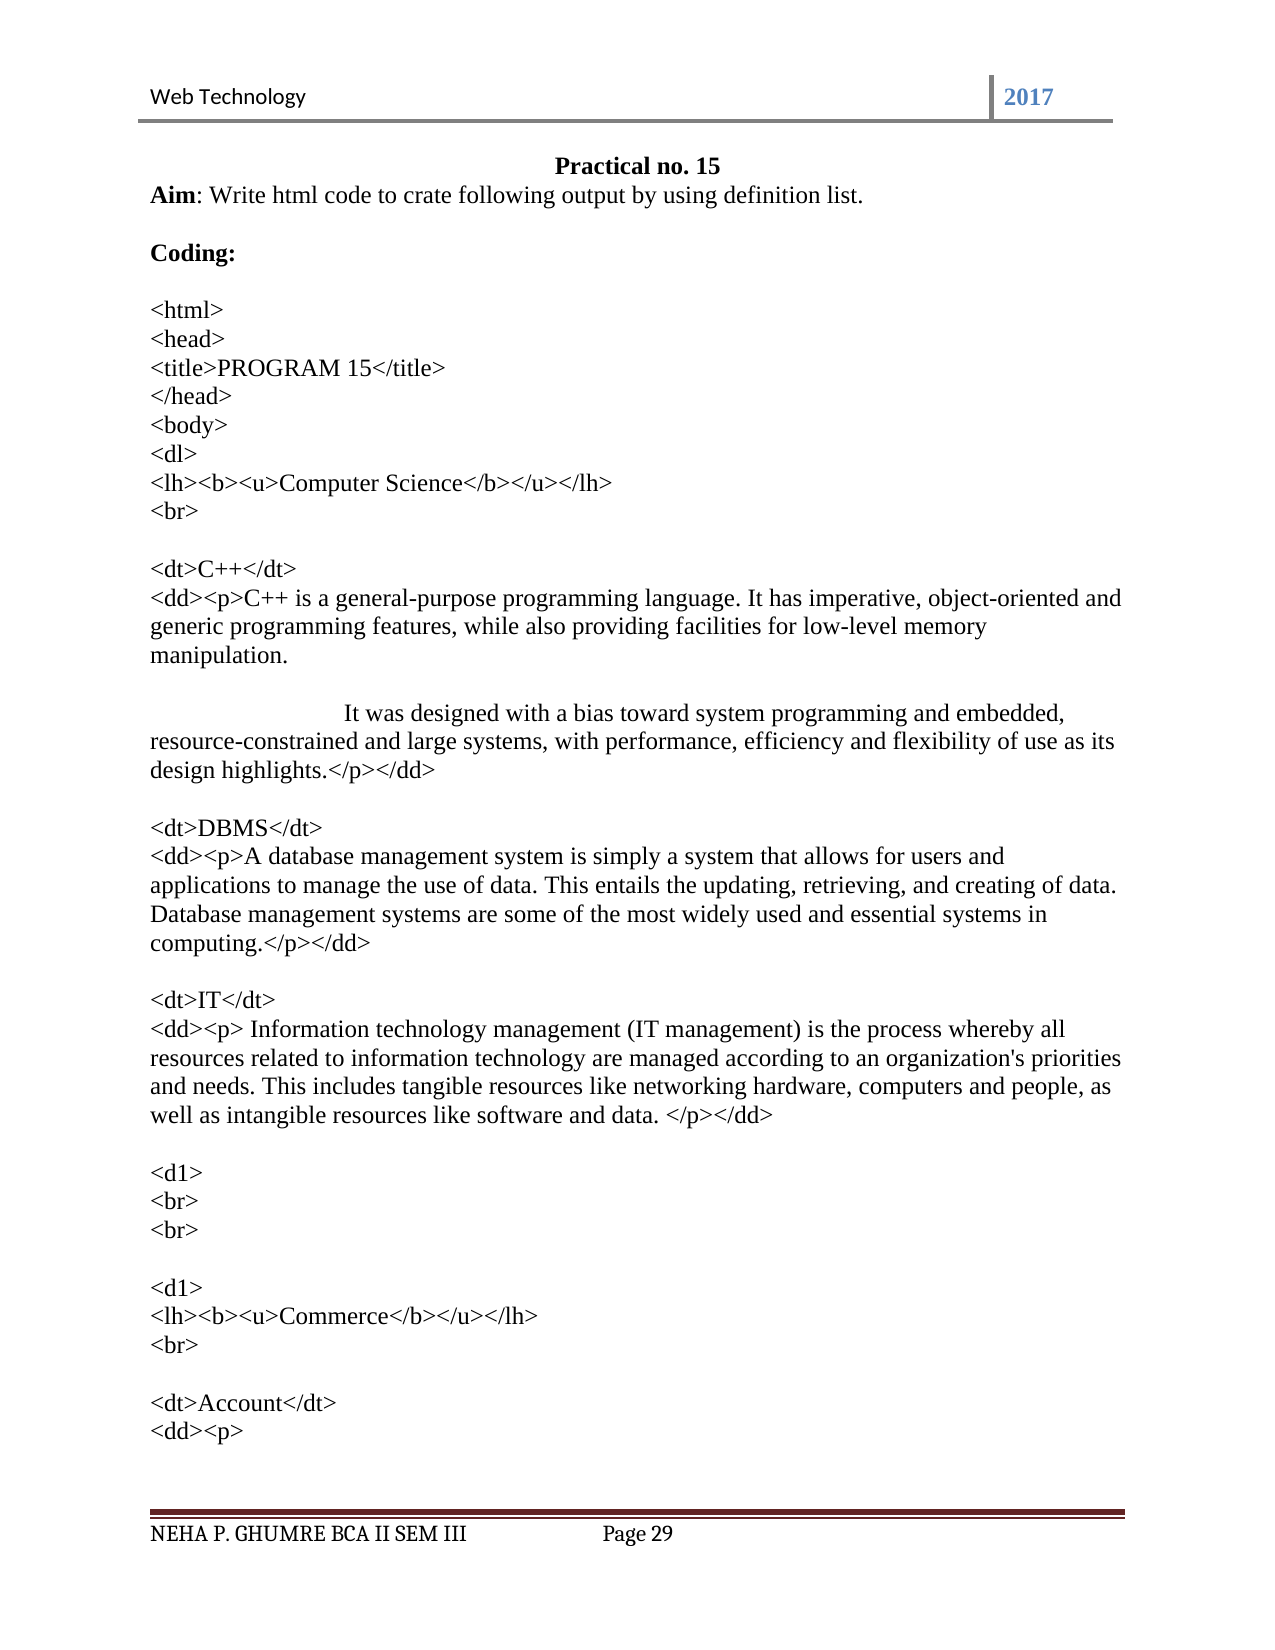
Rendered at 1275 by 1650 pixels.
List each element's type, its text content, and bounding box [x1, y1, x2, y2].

text <html> [150, 295, 1125, 324]
text Aim: Write html code to crate following output by using definition list. [150, 180, 1125, 209]
text <br> [150, 1186, 1125, 1215]
text <br> [150, 1215, 1125, 1244]
text Practical no. 15 [150, 151, 1125, 180]
text <dd><p> Information technology management (IT management) is the process whereby all resources related to information technology are managed according to an organization's priorities and needs. This includes tangible resources like networking hardware, computers and people, as well as intangible resources like software and data. </p></dd> [150, 1014, 1125, 1129]
text <dd><p>C++ is a general-purpose programming language. It has imperative, object-oriented and generic programming features, while also providing facilities for low-level memory manipulation. [150, 583, 1125, 669]
text <title>PROGRAM 15</title> [150, 353, 1125, 381]
text <head> [150, 324, 1125, 353]
text It was designed with a bias toward system programming and embedded, resource-constrained and large systems, with performance, efficiency and flexibility of use as its design highlights.</p></dd> [150, 698, 1125, 784]
text <dt>C++</dt> [150, 554, 1125, 583]
text <br> [150, 496, 1125, 525]
text <dt>IT</dt> [150, 985, 1125, 1014]
text </head> [150, 381, 1125, 410]
text <body> [150, 410, 1125, 439]
text <br> [150, 1330, 1125, 1359]
text <d1> [150, 1273, 1125, 1301]
text <dd><p>A database management system is simply a system that allows for users and applications to manage the use of data. This entails the updating, retrieving, and creating of data. Database management systems are some of the most widely used and essential systems in computing.</p></dd> [150, 841, 1125, 956]
text <dt>DBMS</dt> [150, 813, 1125, 841]
text <lh><b><u>Commerce</b></u></lh> [150, 1301, 1125, 1330]
text <d1> [150, 1158, 1125, 1186]
text Coding: [150, 238, 1125, 266]
text <dd><p> [150, 1416, 1125, 1445]
text <dt>Account</dt> [150, 1388, 1125, 1416]
text <lh><b><u>Computer Science</b></u></lh> [150, 468, 1125, 496]
text <dl> [150, 439, 1125, 468]
